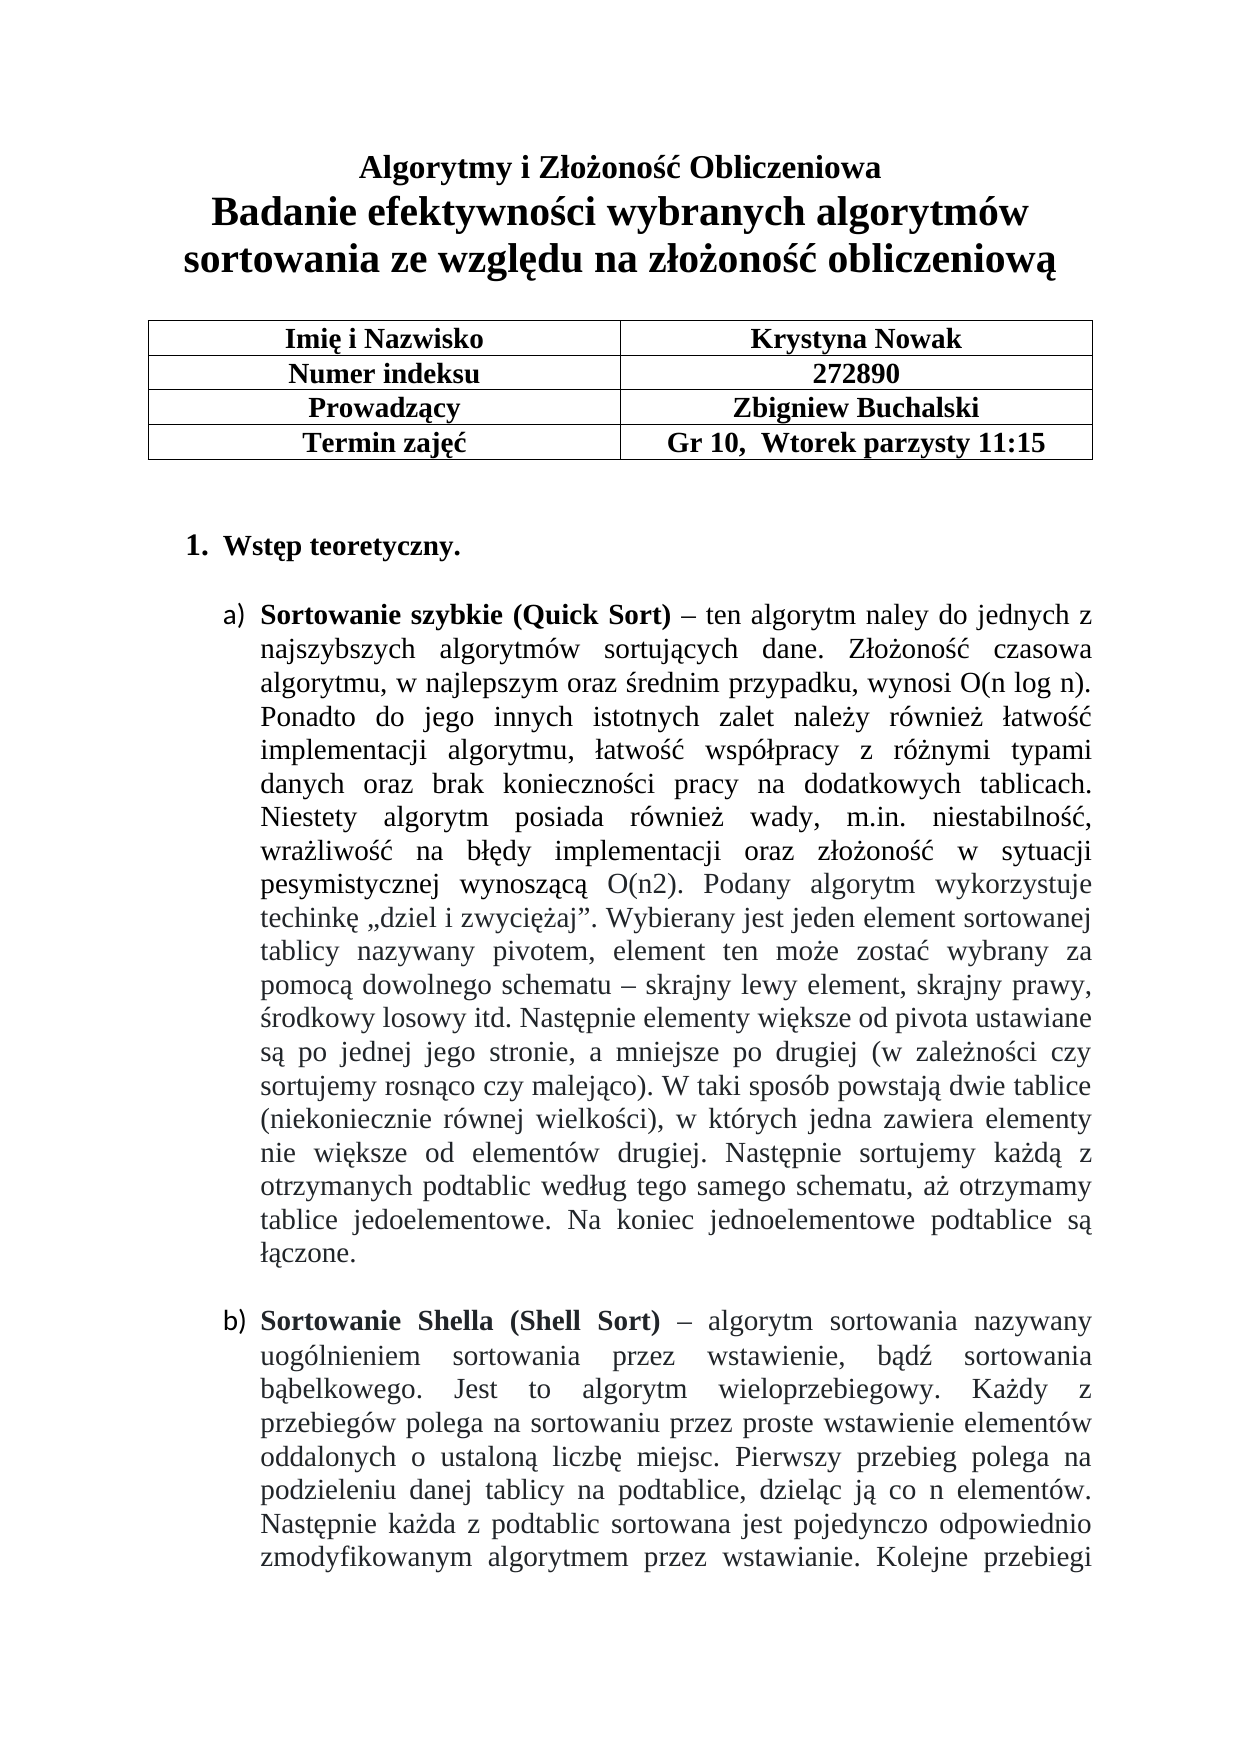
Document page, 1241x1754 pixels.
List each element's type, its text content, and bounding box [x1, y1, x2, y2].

table_cell 272890 [621, 356, 1092, 389]
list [223, 1302, 1093, 1573]
table_cell Numer indeksu [149, 356, 620, 389]
table_cell Zbigniew Buchalski [621, 390, 1092, 424]
list Wstęp teoretyczny. [185, 527, 1093, 562]
text Badanie efektywności wybranych algorytmów sortowania ze względu na złożoność obliczeniową [148, 186, 1093, 282]
table_cell Termin zajęć [149, 425, 620, 458]
list Sortowanie szybkie (Quick Sort) – ten algorytm naley do jednych z najszybszych algorytmów sortujących dane. Złożoność czasowa algorytmu, w najlepszym oraz średnim przypadku, wynosi O(n log n). Ponadto do jego innych istotnych zalet należy również łatwość implementacji algorytmu, łatwość współpracy z różnymi typami danych oraz brak konieczności pracy na dodatkowych tablicach. Niestety algorytm posiada również wady, m.in. niestabilność, wrażliwość na błędy implementacji oraz złożoność w sytuacji pesymistycznej wynoszącą O(n2). Podany algorytm wykorzystuje techinkę „dziel i zwyciężaj”. Wybierany jest jeden element sortowanej tablicy nazywany pivotem, element ten może zostać wybrany za pomocą dowolnego schematu – skrajny lewy element, skrajny prawy, środkowy losowy itd. Następnie elementy większe od pivota ustawiane są po jednej jego stronie, a mniejsze po drugiej (w zależności czy sortujemy rosnąco czy malejąco). W taki sposób powstają dwie tablice (niekoniecznie równej wielkości), w których jedna zawiera elementy nie większe od elementów drugiej. Następnie sortujemy każdą z otrzymanych podtablic według tego samego schematu, aż otrzymamy tablice jedoelementowe. Na koniec jednoelementowe podtablice są łączone. [223, 596, 1093, 1269]
table_cell Gr 10, Wtorek parzysty 11:15 [621, 425, 1092, 458]
table_cell Prowadzący [149, 390, 620, 424]
text Algorytmy i Złożoność Obliczeniowa [148, 148, 1093, 186]
table_header Krystyna Nowak [621, 321, 1092, 355]
table_header Imię i Nazwisko [149, 321, 620, 355]
